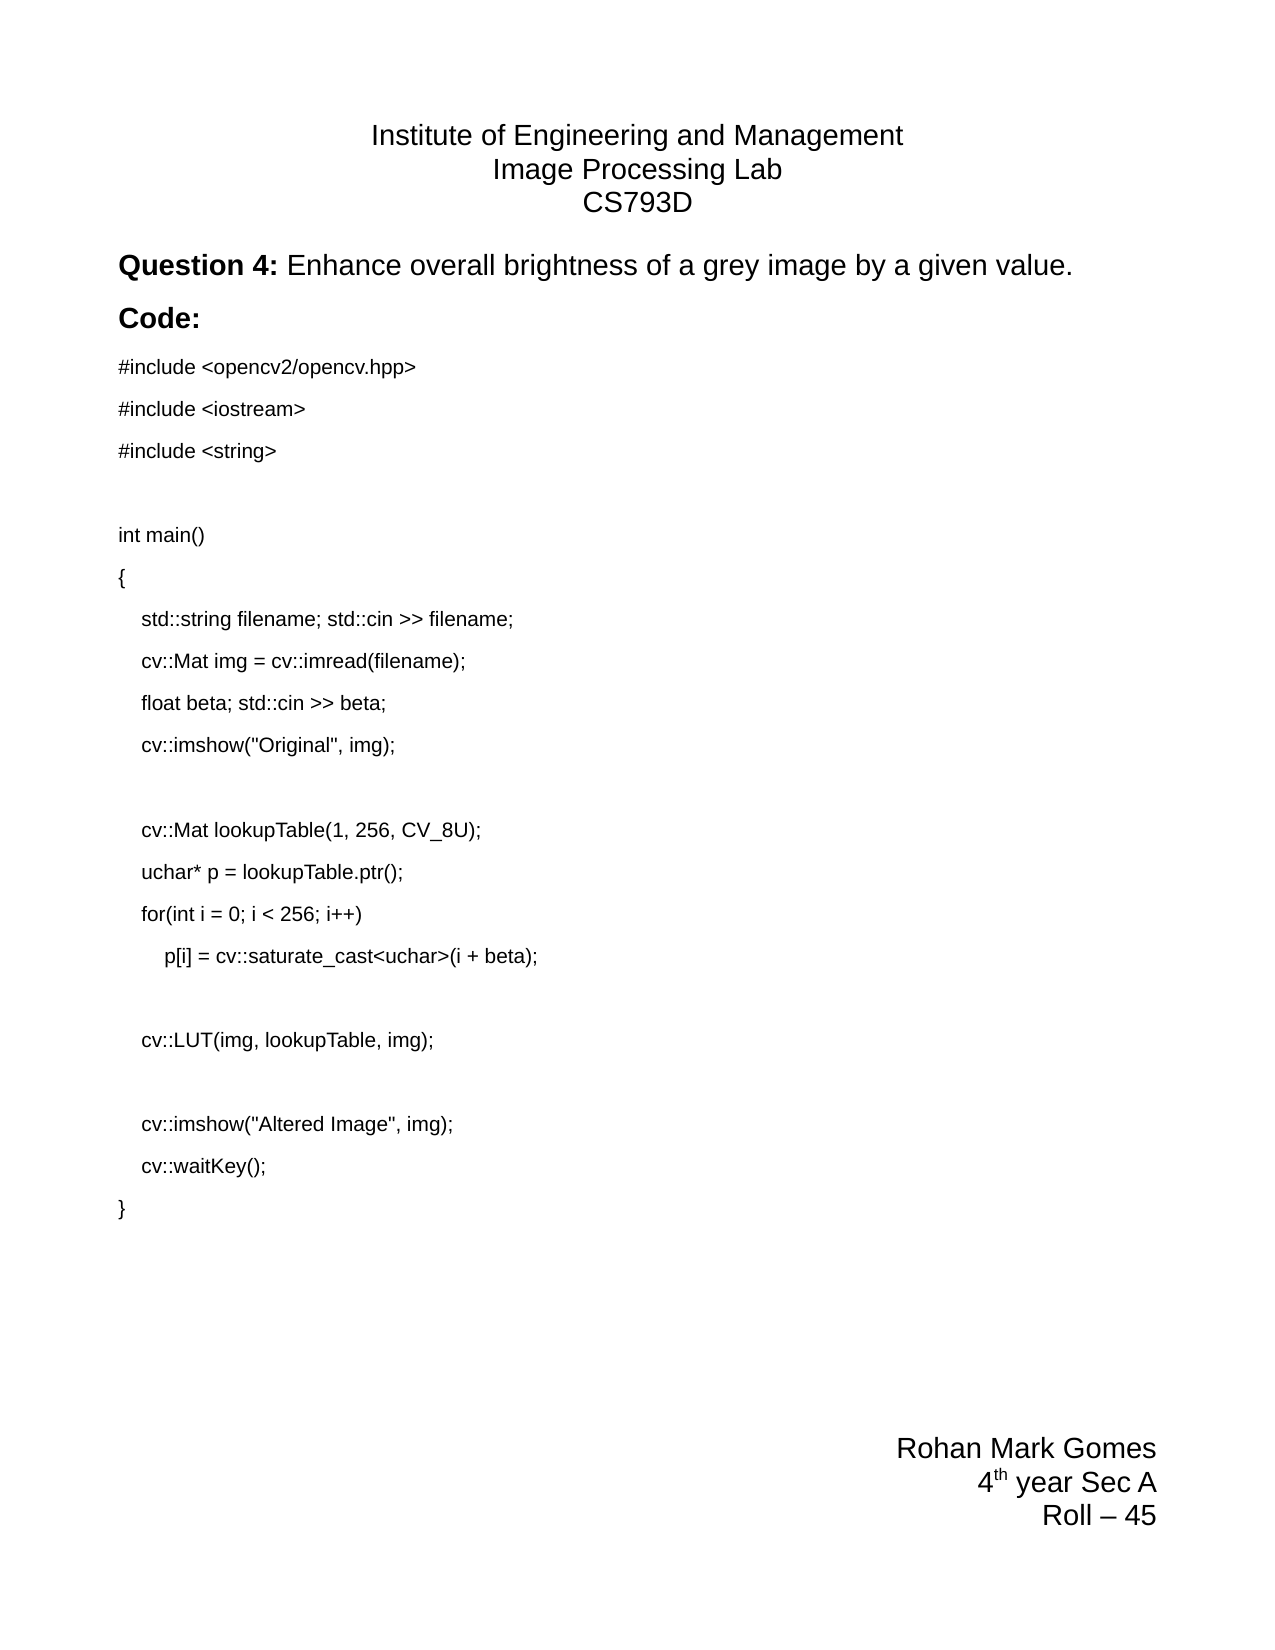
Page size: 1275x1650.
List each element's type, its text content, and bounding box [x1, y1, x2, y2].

text p[i] = cv::saturate_cast<uchar>(i + beta); [118, 944, 1157, 968]
text uchar* p = lookupTable.ptr(); [118, 859, 1157, 883]
text #include <opencv2/opencv.hpp> [118, 354, 1157, 378]
text cv::LUT(img, lookupTable, img); [118, 1028, 1157, 1052]
text { [118, 565, 1157, 589]
text } [118, 1196, 1157, 1220]
text float beta; std::cin >> beta; [118, 691, 1157, 715]
text cv::imshow("Original", img); [118, 733, 1157, 757]
text Question 4: Enhance overall brightness of a grey image by a given value. [118, 248, 1157, 282]
text Code: [118, 301, 1157, 335]
text std::string filename; std::cin >> filename; [118, 607, 1157, 631]
text #include <iostream> [118, 397, 1157, 421]
text cv::waitKey(); [118, 1154, 1157, 1178]
text cv::imshow("Altered Image", img); [118, 1112, 1157, 1136]
text int main() [118, 523, 1157, 547]
text for(int i = 0; i < 256; i++) [118, 902, 1157, 926]
text cv::Mat img = cv::imread(filename); [118, 649, 1157, 673]
text #include <string> [118, 439, 1157, 463]
text cv::Mat lookupTable(1, 256, CV_8U); [118, 817, 1157, 841]
